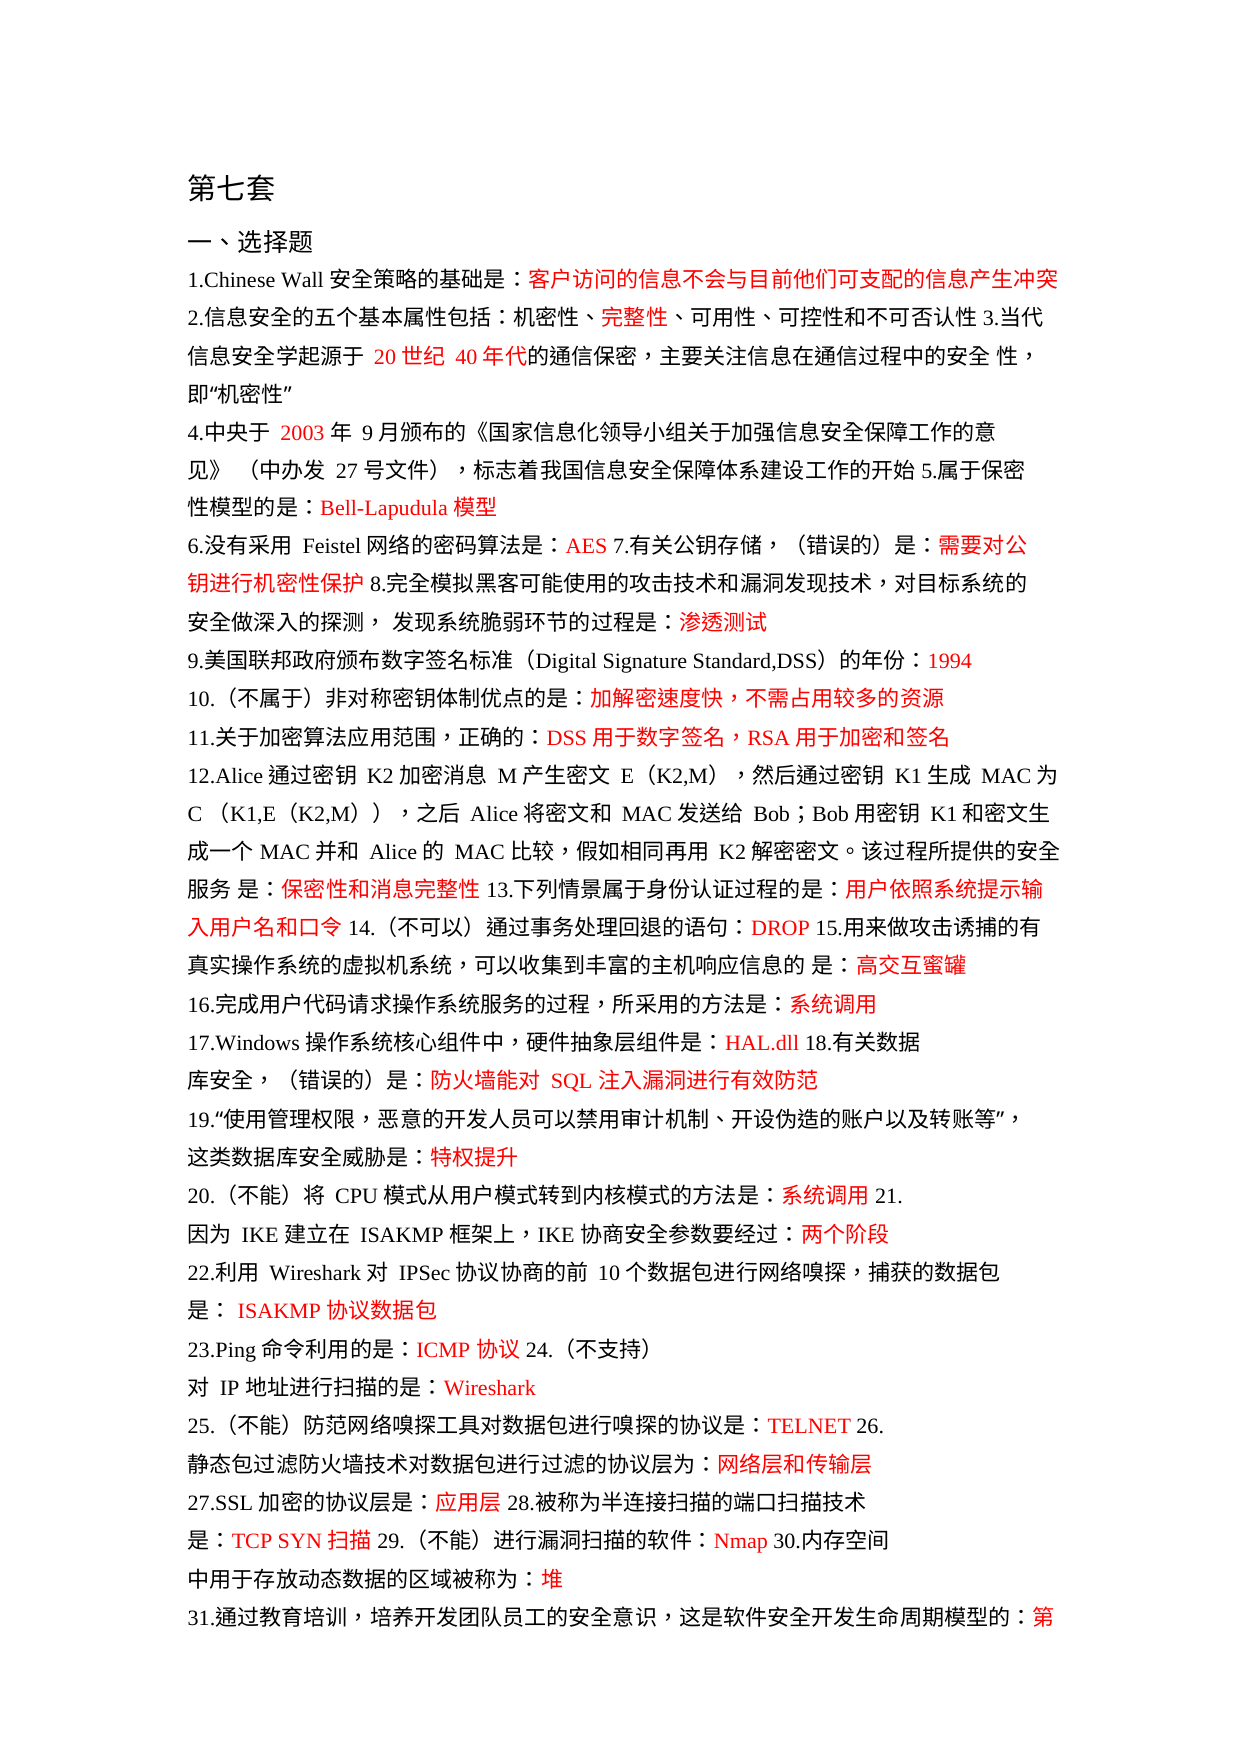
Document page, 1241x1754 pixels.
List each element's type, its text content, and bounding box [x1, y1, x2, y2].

text 一、选择题 [187, 225, 1154, 259]
text 12.Alice 通过密钥K2 加密消息M 产生密文E（K2,M），然后通过密钥K1 生成MAC 为C （K1,E（K2,M）），之后Alice 将密文和MAC 发送给Bob；Bob 用密钥K1 和密文生成一个 MAC 并和Alice 的MAC 比较，假如相同再用K2 解密密文。该过程所提供的安全服务 是：保密性和消息完整性 13.下列情景属于身份认证过程的是：用户依照系统提示输入用户名和口令 14.（不可以）通过事务处理回退的语句：DROP 15.用来做攻击诱捕的有真实操作系统的虚拟机系统，可以收集到丰富的主机响应信息的 是：高交互蜜罐 [187, 760, 1062, 980]
text 20.（不能）将CPU 模式从用户模式转到内核模式的方法是：系统调用 21.因为IKE 建立在ISAKMP 框架上，IKE 协商安全参数要经过：两个阶段 [187, 1180, 912, 1248]
text 16.完成用户代码请求操作系统服务的过程，所采用的方法是：系统调用 17.Windows 操作系统核心组件中，硬件抽象层组件是：HAL.dll 18.有关数据库安全，（错误的）是：防火墙能对SQL 注入漏洞进行有效防范 [187, 989, 924, 1095]
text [187, 1602, 1058, 1632]
text 19.“使用管理权限，恶意的开发人员可以禁用审计机制、开设伪造的账户以及转账等”， 这类数据库安全威胁是：特权提升 [187, 1104, 1047, 1172]
text 25.（不能）防范网络嗅探工具对数据包进行嗅探的协议是：TELNET 26.静态包过滤防火墙技术对数据包进行过滤的协议层为：网络层和传输层 27.SSL 加密的协议层是：应用层 28.被称为半连接扫描的端口扫描技术是：TCP SYN 扫描 29.（不能）进行漏洞扫描的软件：Nmap 30.内存空间中用于存放动态数据的区域被称为：堆 [187, 1410, 904, 1593]
text 22.利用Wireshark 对IPSec 协议协商的前10 个数据包进行网络嗅探，捕获的数据包是： ISAKMP 协议数据包 [187, 1257, 1035, 1325]
text 23.Ping 命令利用的是：ICMP 协议 24.（不支持）对IP 地址进行扫描的是：Wireshark [187, 1334, 675, 1402]
text 9.美国联邦政府颁布数字签名标准（Digital Signature Standard,DSS）的年份：1994 10.（不属于）非对称密钥体制优点的是：加解密速度快，不需占用较多的资源 11.关于加密算法应用范围，正确的：DSS 用于数字签名，RSA 用于加密和签名 [187, 645, 976, 751]
text 6.没有采用Feistel 网络的密码算法是：AES 7.有关公钥存储，（错误的）是：需要对公钥进行机密性保护 8.完全模拟黑客可能使用的攻击技术和漏洞发现技术，对目标系统的安全做深入的探测， 发现系统脆弱环节的过程是：渗透测试 [187, 530, 1047, 636]
text 1.Chinese Wall 安全策略的基础是：客户访问的信息不会与目前他们可支配的信息产生冲突 2.信息安全的五个基本属性包括：机密性、完整性、可用性、可控性和不可否认性 3.当代信息安全学起源于20 世纪40 年代的通信保密，主要关注信息在通信过程中的安全 性，即“机密性” [187, 264, 1059, 409]
text 4.中央于2003 年9 月颁布的《国家信息化领导小组关于加强信息安全保障工作的意见》 （中办发27 号文件），标志着我国信息安全保障体系建设工作的开始 5.属于保密性模型的是：Bell-Lapudula 模型 [187, 417, 1036, 522]
text 第七套 [187, 168, 1154, 208]
